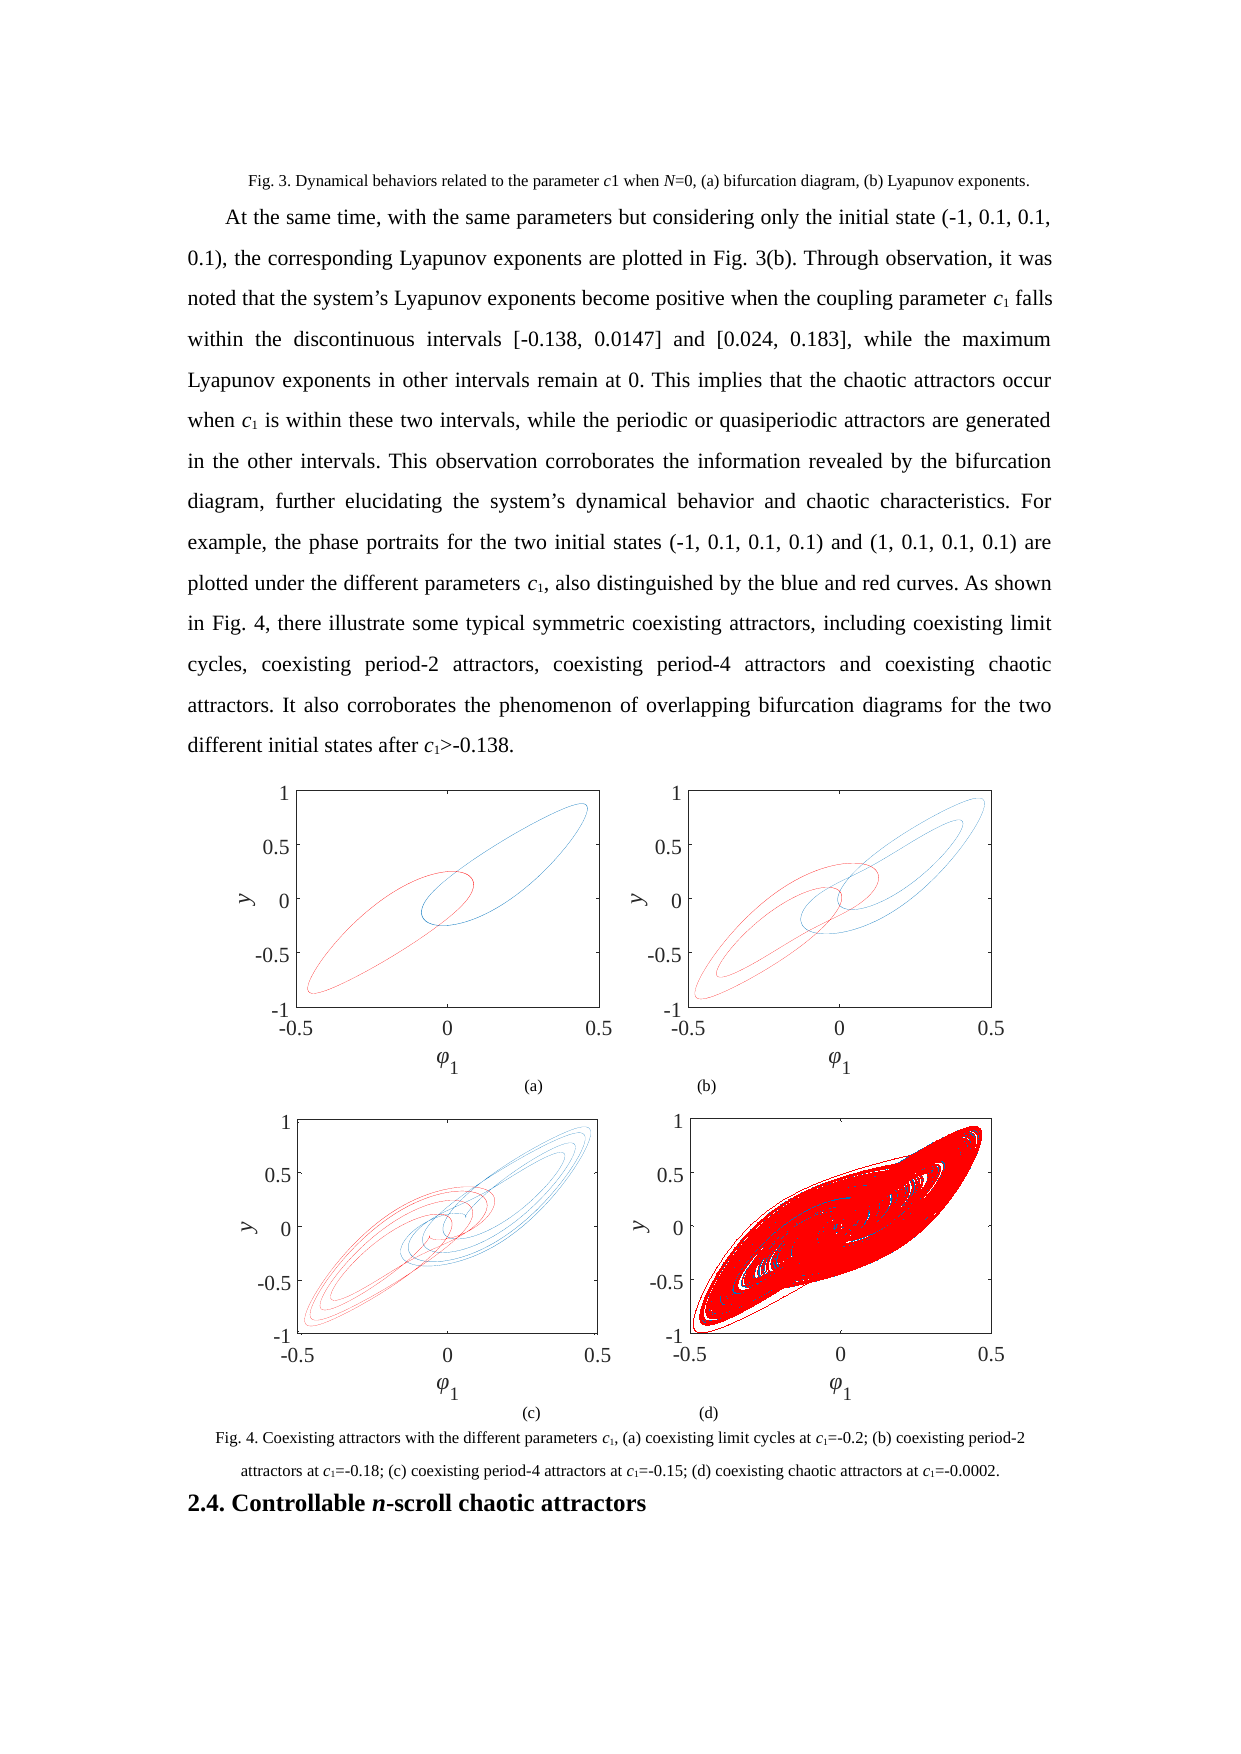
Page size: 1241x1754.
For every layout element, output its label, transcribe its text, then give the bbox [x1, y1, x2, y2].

text At the same time, with the same parameters but considering only the initial state (-1, 0.1, 0.1, 0.1), the corresponding Lyapunov exponents are plotted in Fig. 3(b). Through observation, it was noted that the system’s Lyapunov exponents become positive when the coupling parameter c1 falls within the discontinuous intervals [-0.138, 0.0147] and [0.024, 0.183], while the maximum Lyapunov exponents in other intervals remain at 0. This implies that the chaotic attractors occur when c1 is within these two intervals, while the periodic or quasiperiodic attractors are generated in the other intervals. This observation corroborates the information revealed by the bifurcation diagram, further elucidating the system’s dynamical behavior and chaotic characteristics. For example, the phase portraits for the two initial states (-1, 0.1, 0.1, 0.1) and (1, 0.1, 0.1, 0.1) are plotted under the different parameters c1, also distinguished by the blue and red curves. As shown in Fig. 4, there illustrate some typical symmetric coexisting attractors, including coexisting limit cycles, coexisting period-2 attractors, coexisting period-4 attractors and coexisting chaotic attractors. It also corroborates the phenomenon of overlapping bifurcation diagrams for the two different initial states after c1>-0.138. [187, 200, 1053, 761]
text 2.4. Controllable n-scroll chaotic attractors [187, 1487, 1053, 1519]
text Fig. 3. Dynamical behaviors related to the parameter c1 when N=0, (a) bifurcation diagram, (b) Lyapunov exponents. [225, 162, 1053, 194]
text (c) (d) [187, 1402, 1053, 1422]
text Fig. 4. Coexisting attractors with the different parameters c1, (a) coexisting limit cycles at c1=-0.2; (b) coexisting period-2 attractors at c1=-0.18; (c) coexisting period-4 attractors at c1=-0.15; (d) coexisting chaotic attractors at c1=-0.0002. [187, 1422, 1053, 1487]
text (a) (b) [187, 1076, 1053, 1095]
